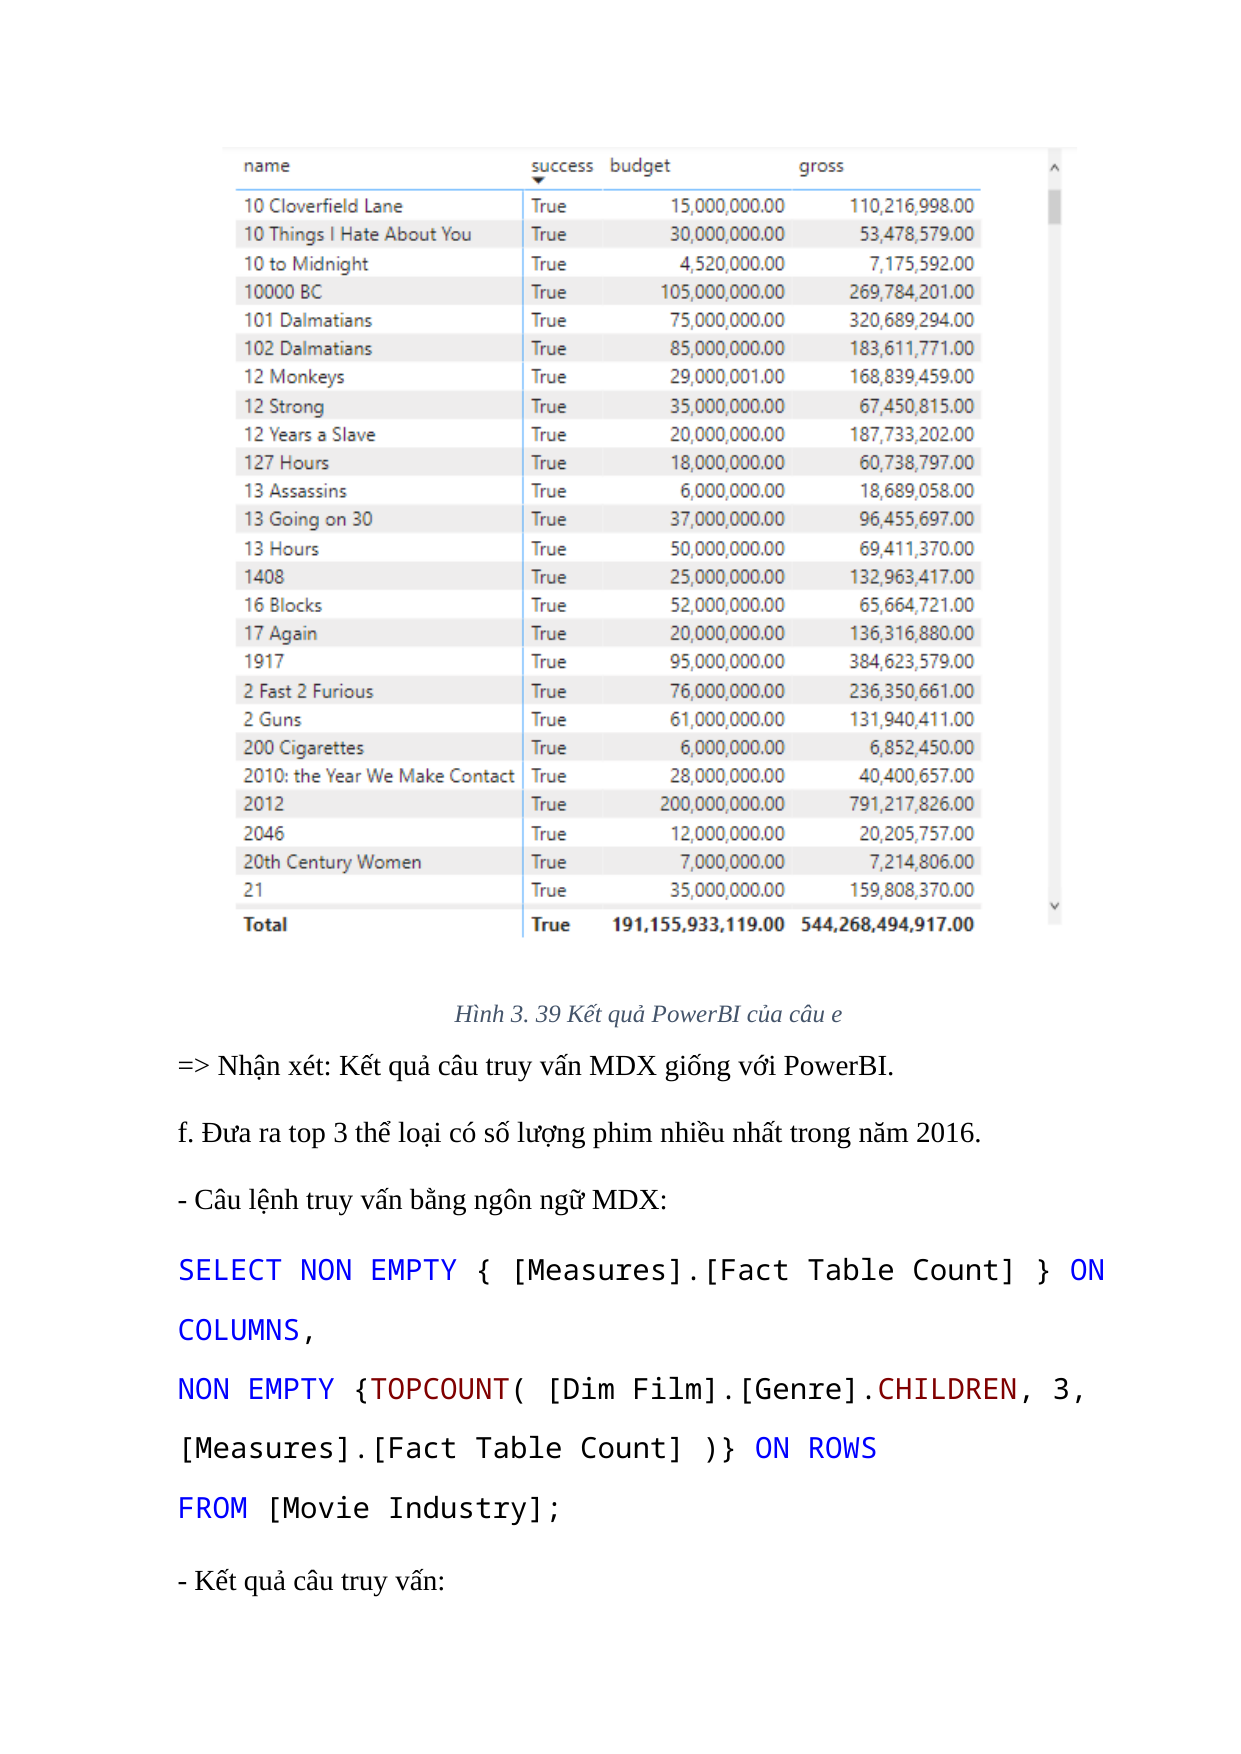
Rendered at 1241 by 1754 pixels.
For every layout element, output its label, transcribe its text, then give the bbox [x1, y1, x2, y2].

text - Kết quả câu truy vấn: [177, 1563, 1122, 1597]
text Hình 3. 39 Kết quả PowerBI của câu e [177, 999, 1122, 1027]
text NON EMPTY {TOPCOUNT( [Dim Film].[Genre].CHILDREN, 3, [Measures].[Fact Table Count] )} ON ROWS [177, 1368, 1122, 1467]
picture [222, 147, 1078, 969]
text FROM [Movie Industry]; [177, 1487, 1122, 1527]
text => Nhận xét: Kết quả câu truy vấn MDX giống với PowerBI. [177, 1048, 1122, 1082]
text - Câu lệnh truy vấn bằng ngôn ngữ MDX: [177, 1182, 1122, 1216]
text SELECT NON EMPTY { [Measures].[Fact Table Count] } ON COLUMNS, [177, 1249, 1122, 1348]
text f. Đưa ra top 3 thể loại có số lượng phim nhiều nhất trong năm 2016. [177, 1115, 1122, 1149]
